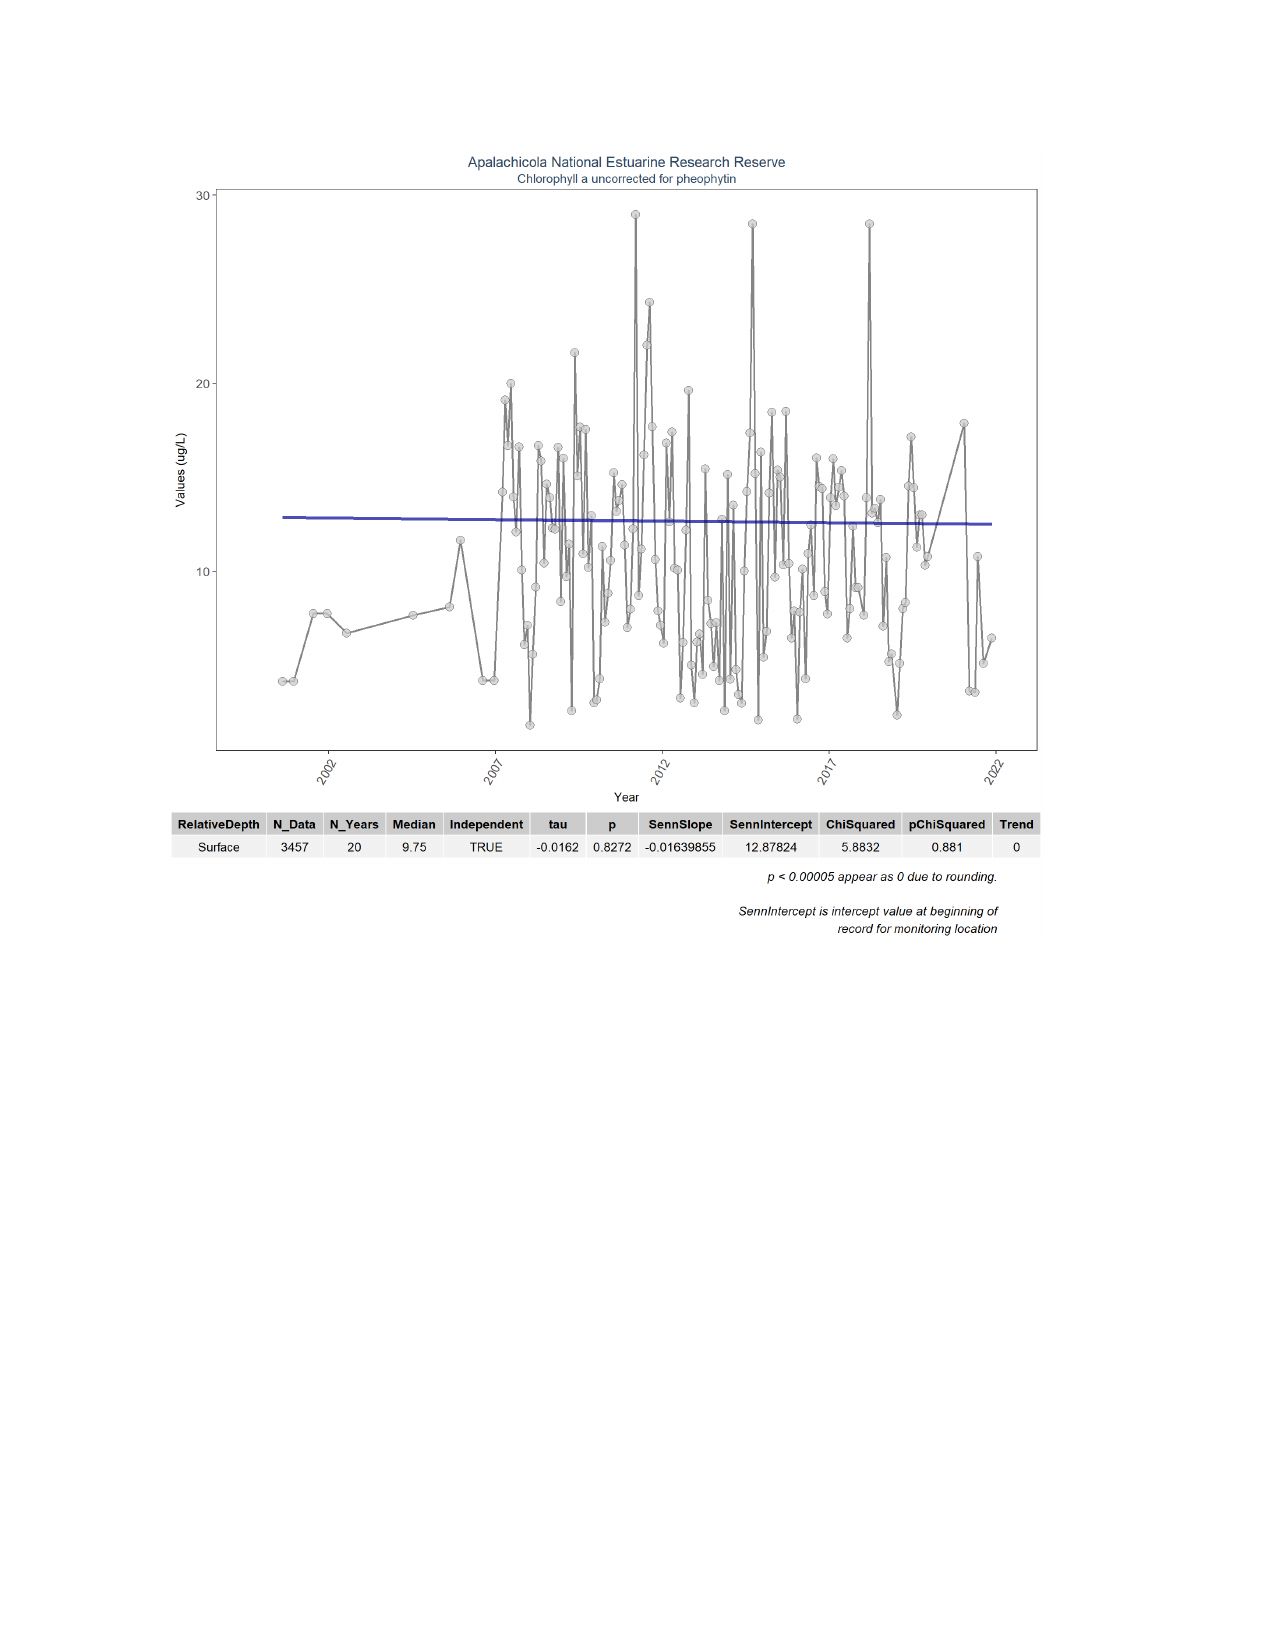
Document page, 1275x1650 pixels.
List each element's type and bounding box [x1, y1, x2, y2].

picture [168, 150, 1044, 938]
